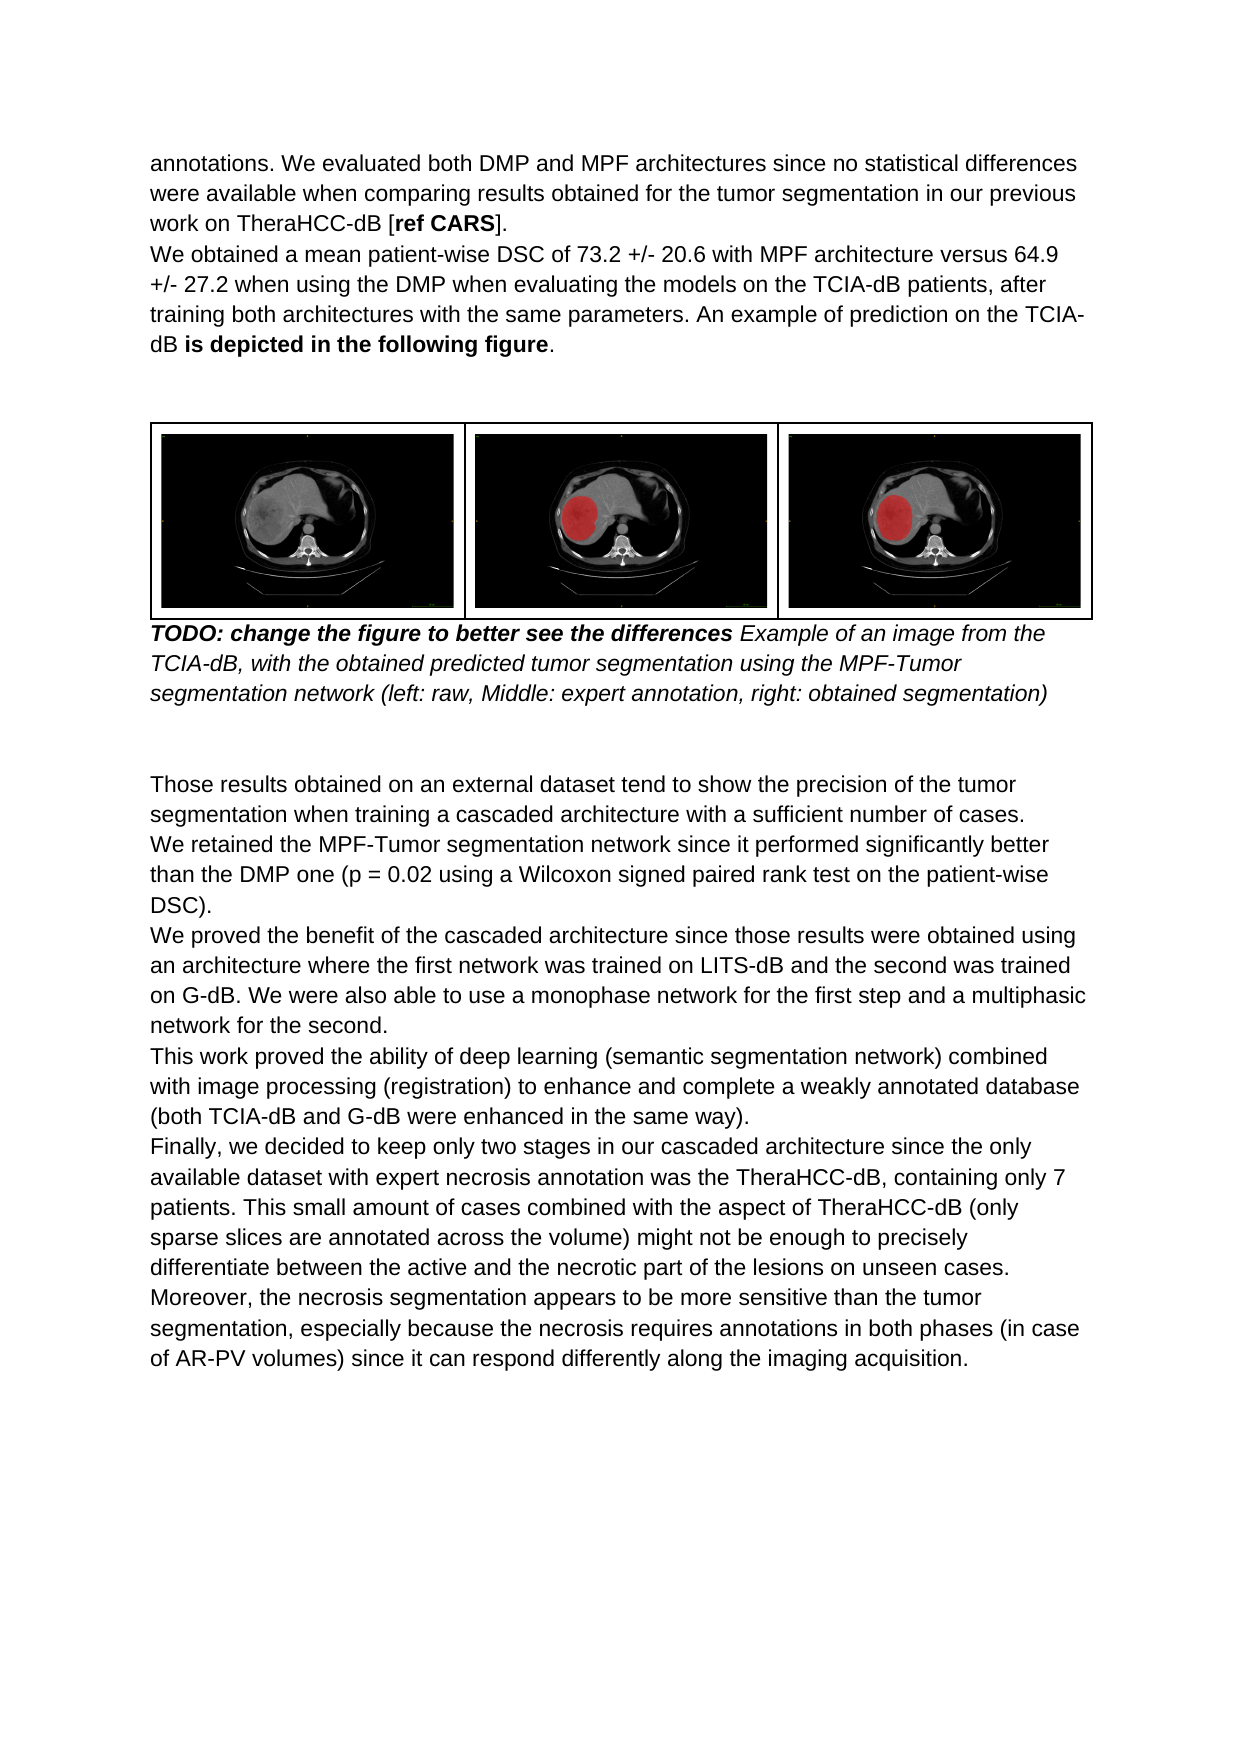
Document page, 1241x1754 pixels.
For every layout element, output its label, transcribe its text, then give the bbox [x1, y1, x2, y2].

text Those results obtained on an external dataset tend to show the precision of the tumor segmentation when training a cascaded architecture with a sufficient number of cases. [150, 771, 1090, 827]
text TODO: change the figure to better see the differences Example of an image from the TCIA-dB, with the obtained predicted tumor segmentation using the MPF-Tumor segmentation network (left: raw, Middle: expert annotation, right: obtained segmentation) [150, 620, 1090, 707]
table_header [466, 424, 777, 618]
picture [788, 434, 1081, 608]
table_header [152, 424, 464, 618]
text We retained the MPF-Tumor segmentation network since it performed significantly better than the DMP one (p = 0.02 using a Wilcoxon signed paired rank test on the patient-wise DSC). [150, 831, 1090, 918]
table_header [779, 424, 1091, 618]
text We obtained a mean patient-wise DSC of 73.2 +/- 20.6 with MPF architecture versus 64.9 +/- 27.2 when using the DMP when evaluating the models on the TCIA-dB patients, after training both architectures with the same parameters. An example of prediction on the TCIA-dB is depicted in the following figure. [150, 241, 1090, 358]
picture [475, 434, 768, 608]
text We proved the benefit of the cascaded architecture since those results were obtained using an architecture where the first network was trained on LITS-dB and the second was trained on G-dB. We were also able to use a monophase network for the first step and a multiphasic network for the second. [150, 922, 1090, 1039]
text Finally, we decided to keep only two stages in our cascaded architecture since the only available dataset with expert necrosis annotation was the TheraHCC-dB, containing only 7 patients. This small amount of cases combined with the aspect of TheraHCC-dB (only sparse slices are annotated across the volume) might not be enough to precisely differentiate between the active and the necrotic part of the lesions on unseen cases. Moreover, the necrosis segmentation appears to be more sensitive than the tumor segmentation, especially because the necrosis requires annotations in both phases (in case of AR-PV volumes) since it can respond differently along the imaging acquisition. [150, 1133, 1090, 1371]
picture [161, 434, 454, 608]
text This work proved the ability of deep learning (semantic segmentation network) combined with image processing (registration) to enhance and complete a weakly annotated database (both TCIA-dB and G-dB were enhanced in the same way). [150, 1043, 1090, 1129]
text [150, 150, 1090, 237]
